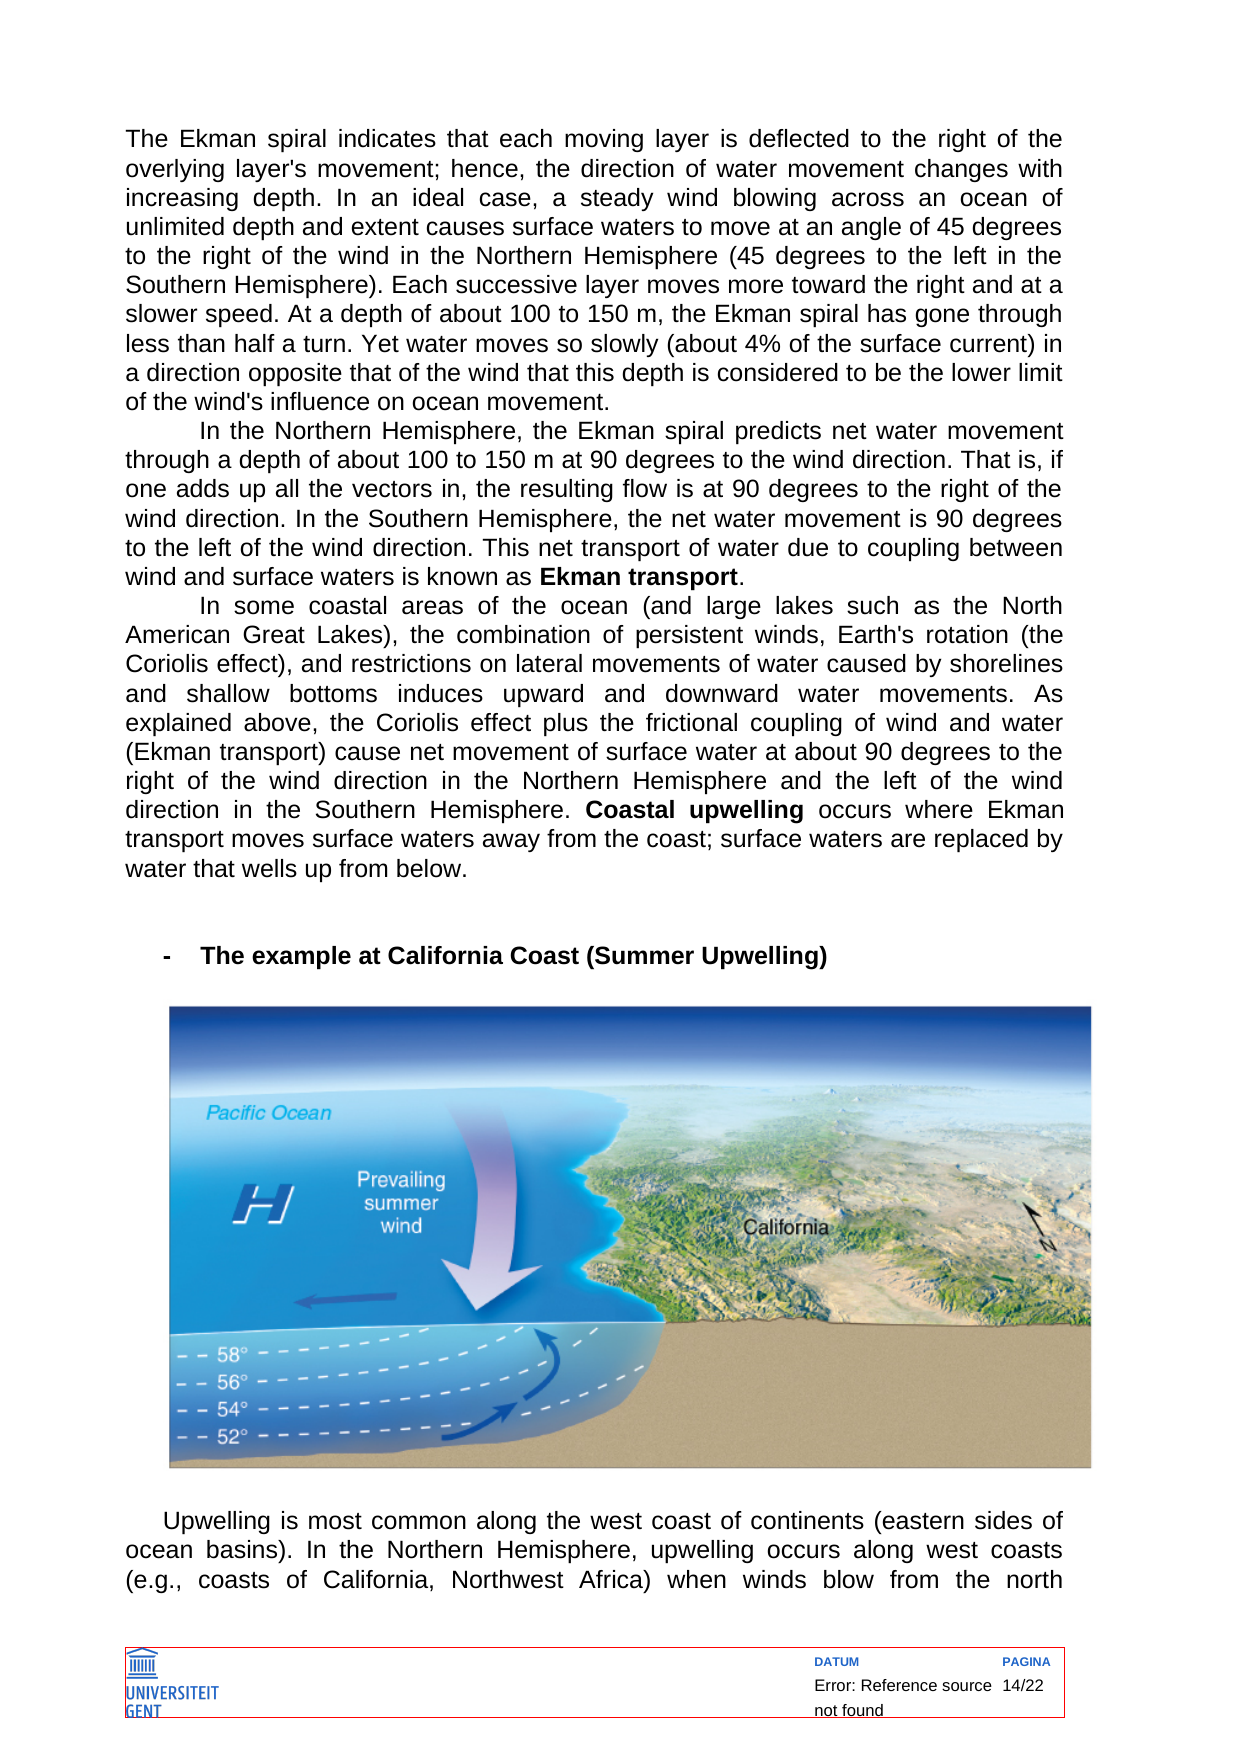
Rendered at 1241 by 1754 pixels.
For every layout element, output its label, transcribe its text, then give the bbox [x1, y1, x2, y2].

text In some coastal areas of the ocean (and large lakes such as the North American Great Lakes), the combination of persistent winds, Earth's rotation (the Coriolis effect), and restrictions on lateral movements of water caused by shorelines and shallow bottoms induces upward and downward water movements. As explained above, the Coriolis effect plus the frictional coupling of wind and water (Ekman transport) cause net movement of surface water at about 90 degrees to the right of the wind direction in the Northern Hemisphere and the left of the wind direction in the Southern Hemisphere. Coastal upwelling occurs where Ekman transport moves surface waters away from the coast; surface waters are replaced by water that wells up from below. [125, 591, 1065, 882]
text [125, 124, 1065, 416]
picture [162, 999, 1103, 1477]
picture [95, 1623, 252, 1749]
list The example at California Coast (Summer Upwelling) [163, 941, 1065, 970]
text In the Northern Hemisphere, the Ekman spiral predicts net water movement through a depth of about 100 to 150 m at 90 degrees to the wind direction. That is, if one adds up all the vectors in, the resulting flow is at 90 degrees to the right of the wind direction. In the Southern Hemisphere, the net water movement is 90 degrees to the left of the wind direction. This net transport of water due to coupling between wind and surface waters is known as Ekman transport. [125, 416, 1065, 591]
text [125, 1506, 1065, 1593]
